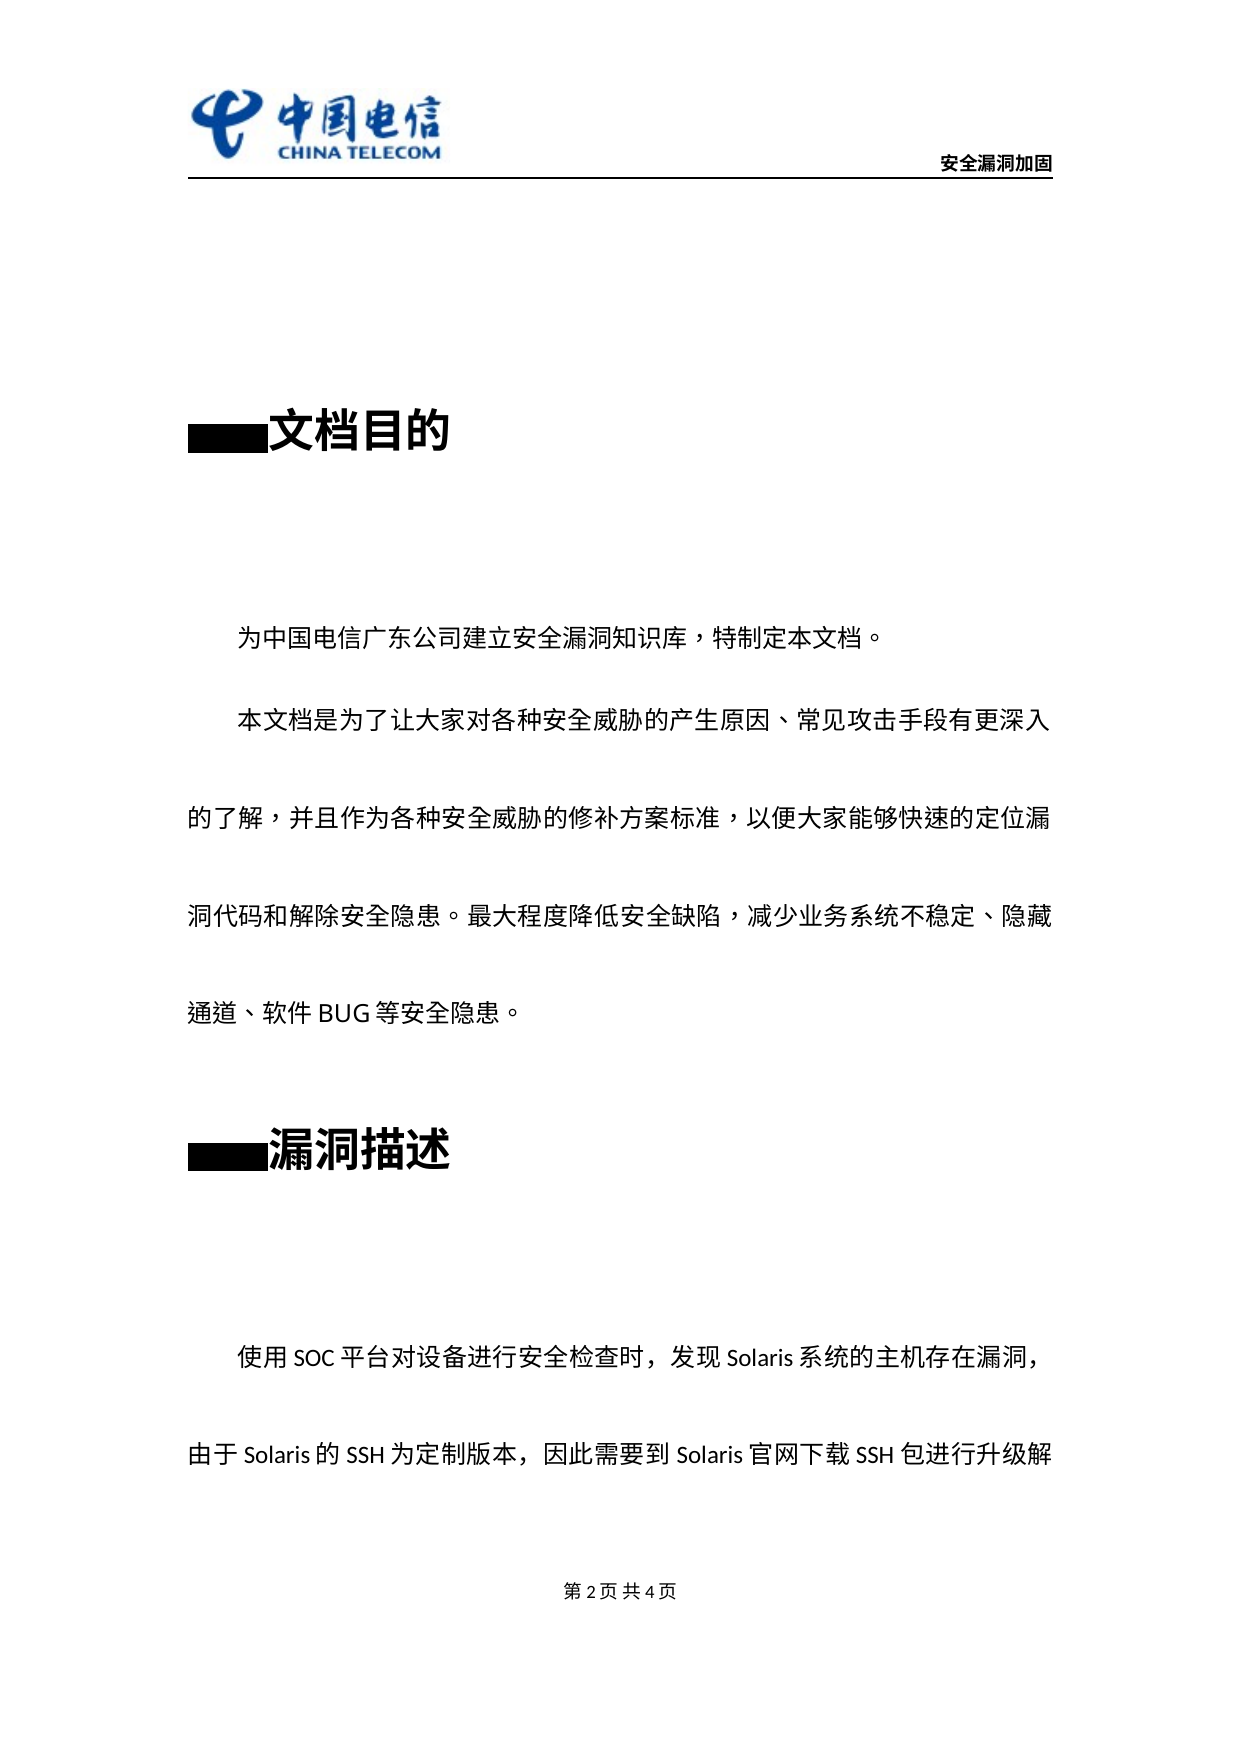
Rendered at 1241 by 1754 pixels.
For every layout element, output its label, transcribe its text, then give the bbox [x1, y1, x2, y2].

subtitle 文档目的 [187, 379, 1053, 476]
picture [187, 88, 451, 170]
subtitle 漏洞描述 [187, 1097, 1053, 1195]
text 本文档是为了让大家对各种安全威胁的产生原因、常见攻击手段有更深入的了解，并且作为各种安全威胁的修补方案标准，以便大家能够快速的定位漏洞代码和解除安全隐患。最大程度降低安全缺陷，减少业务系统不稳定、隐藏通道、软件BUG等安全隐患。 [187, 687, 1053, 1045]
text 使用SOC平台对设备进行安全检查时，发现Solaris系统的主机存在漏洞，由于Solaris的SSH为定制版本，因此需要到Solaris官网下载SSH包进行升级解决。 [187, 1323, 1053, 1485]
text 为中国电信广东公司建立安全漏洞知识库，特制定本文档。 [187, 604, 1053, 669]
